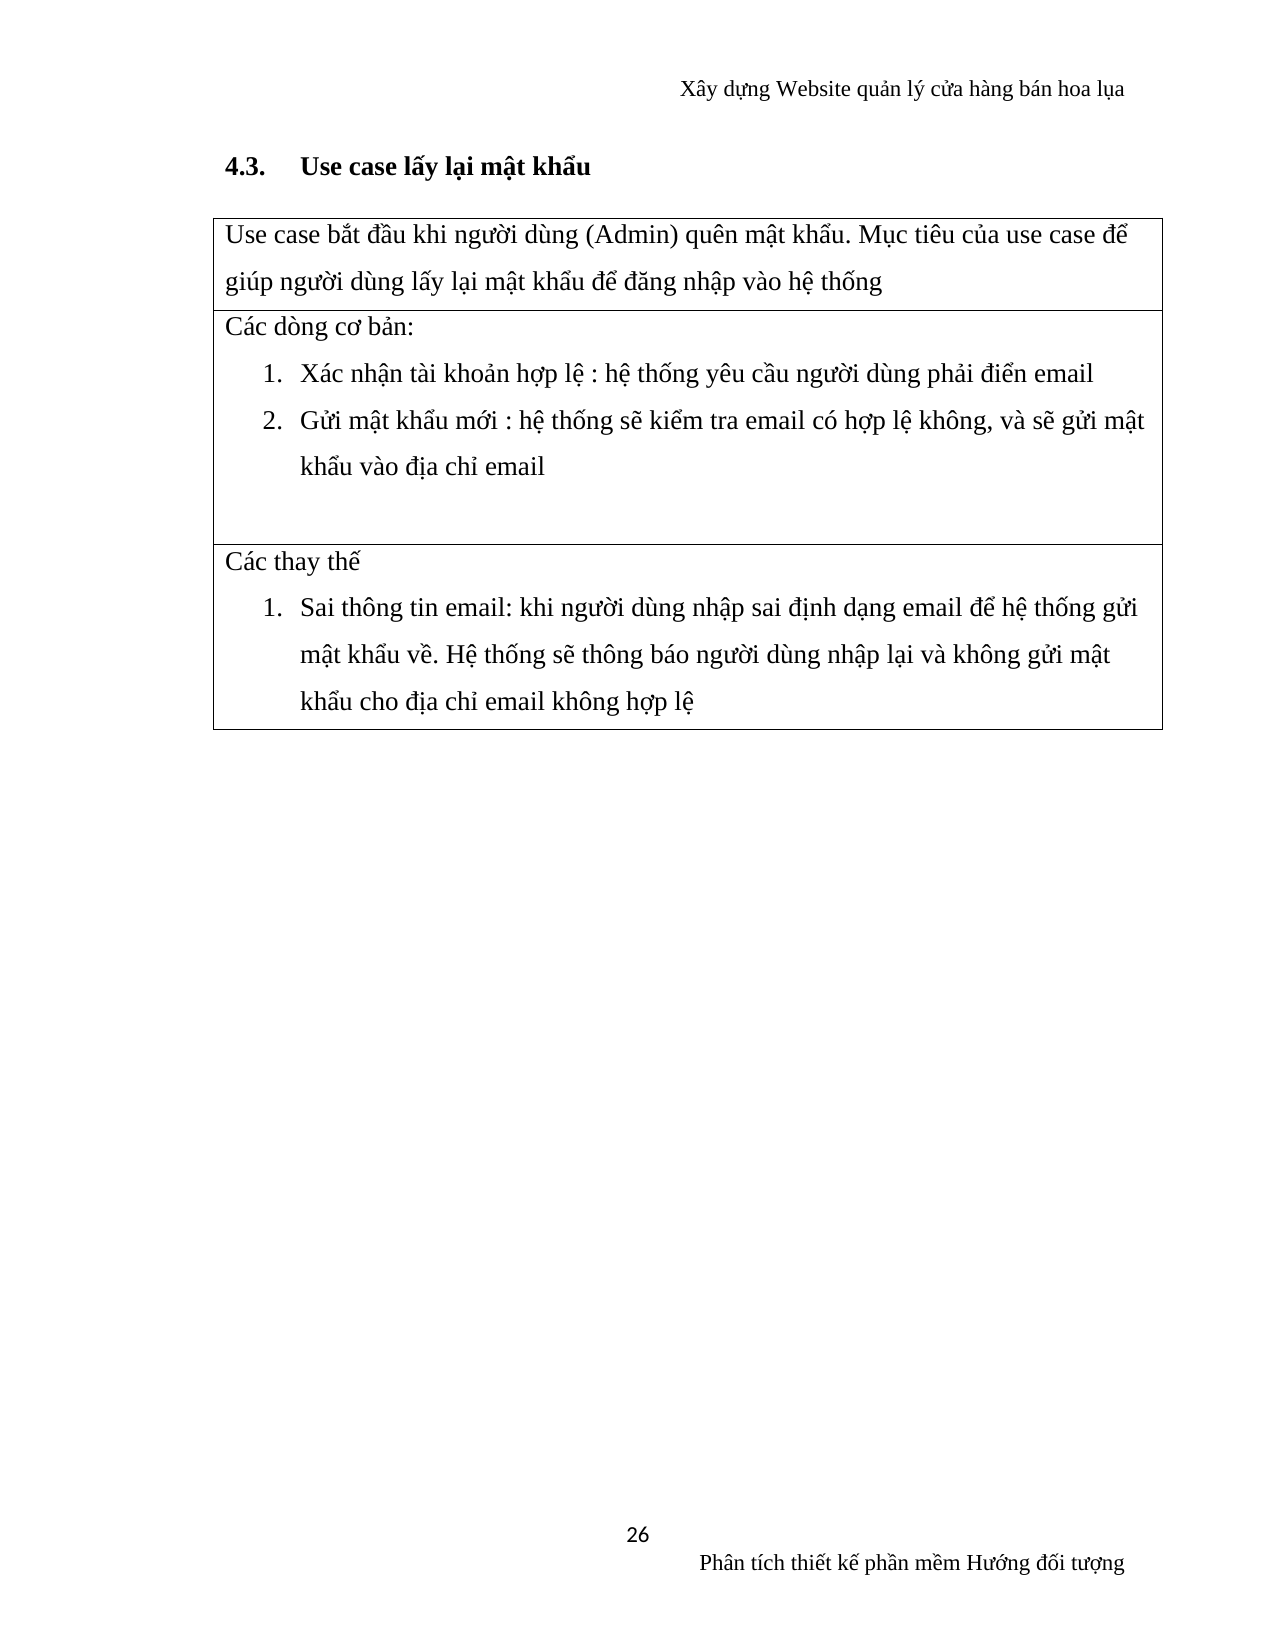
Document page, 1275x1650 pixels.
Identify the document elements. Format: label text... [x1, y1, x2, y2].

list Use case lấy lại mật khẩu [225, 150, 1125, 181]
table_header Use case bắt đầu khi người dùng (Admin) quên mật khẩu. Mục tiêu của use case để giúp người dùng lấy lại mật khẩu để đăng nhập vào hệ thống [214, 219, 1162, 309]
table_cell Các thay thế Sai thông tin email: khi người dùng nhập sai định dạng email để hệ thống gửi mật khẩu về. Hệ thống sẽ thông báo người dùng nhập lại và không gửi mật khẩu cho địa chỉ email không hợp lệ [214, 545, 1162, 729]
table_cell Các dòng cơ bản: Xác nhận tài khoản hợp lệ : hệ thống yêu cầu người dùng phải điển email Gửi mật khẩu mới : hệ thống sẽ kiểm tra email có hợp lệ không, và sẽ gửi mật khẩu vào địa chỉ email [214, 311, 1162, 544]
